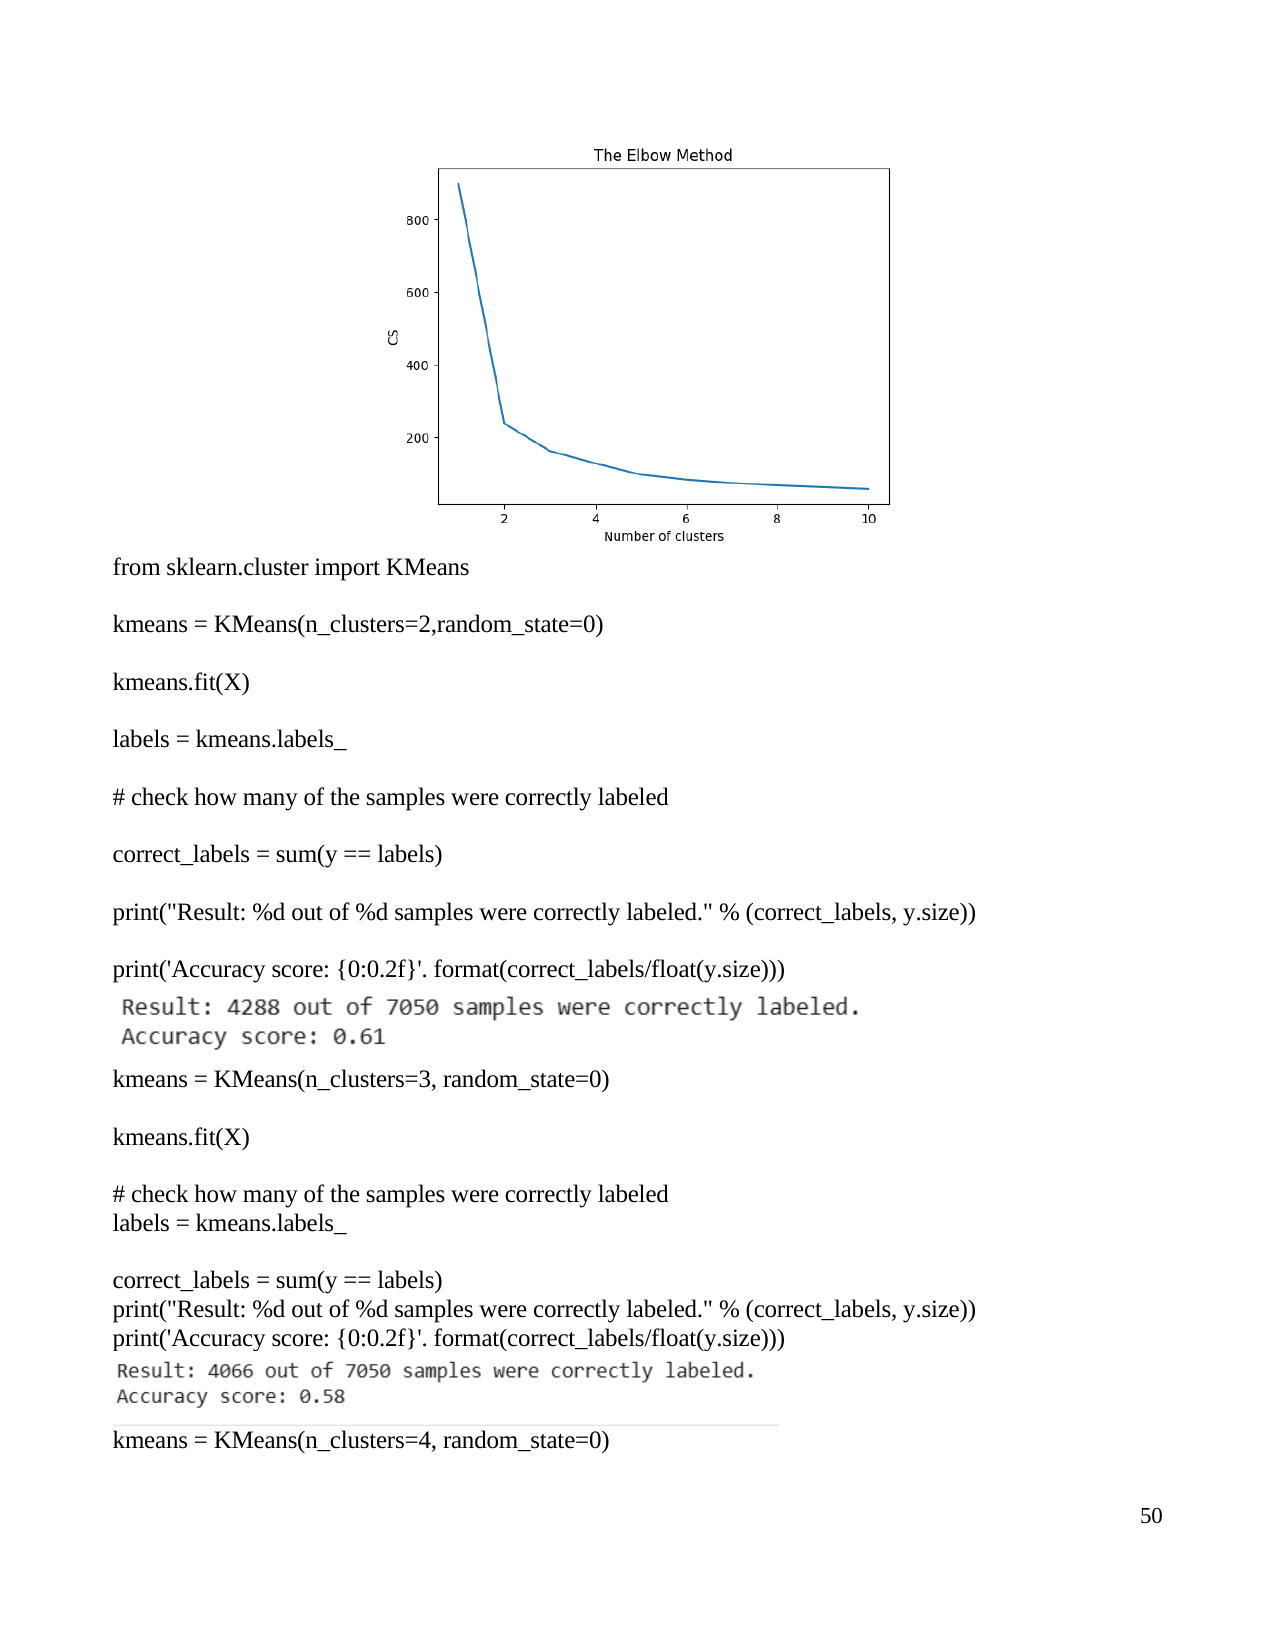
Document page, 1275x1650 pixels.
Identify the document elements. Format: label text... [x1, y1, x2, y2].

picture [112, 1351, 780, 1426]
text from sklearn.cluster import KMeans [112, 552, 1162, 581]
text # check how many of the samples were correctly labeled [112, 782, 1162, 811]
text kmeans = KMeans(n_clusters=4, random_state=0) [112, 1425, 1162, 1454]
text print("Result: %d out of %d samples were correctly labeled." % (correct_labels, y.size)) [112, 897, 1162, 926]
text labels = kmeans.labels_ [112, 1208, 1162, 1237]
text labels = kmeans.labels_ [112, 724, 1162, 753]
text print('Accuracy score: {0:0.2f}'. format(correct_labels/float(y.size))) [112, 1323, 1162, 1352]
text correct_labels = sum(y == labels) [112, 839, 1162, 868]
text kmeans.fit(X) [112, 667, 1162, 696]
text kmeans = KMeans(n_clusters=3, random_state=0) [112, 1064, 1162, 1093]
picture [112, 983, 884, 1065]
picture [378, 139, 897, 552]
text correct_labels = sum(y == labels) [112, 1265, 1162, 1294]
text print("Result: %d out of %d samples were correctly labeled." % (correct_labels, y.size)) [112, 1294, 1162, 1323]
text kmeans = KMeans(n_clusters=2,random_state=0) [112, 609, 1162, 638]
text kmeans.fit(X) [112, 1122, 1162, 1150]
text print('Accuracy score: {0:0.2f}'. format(correct_labels/float(y.size))) [112, 954, 1162, 983]
text # check how many of the samples were correctly labeled [112, 1179, 1162, 1208]
